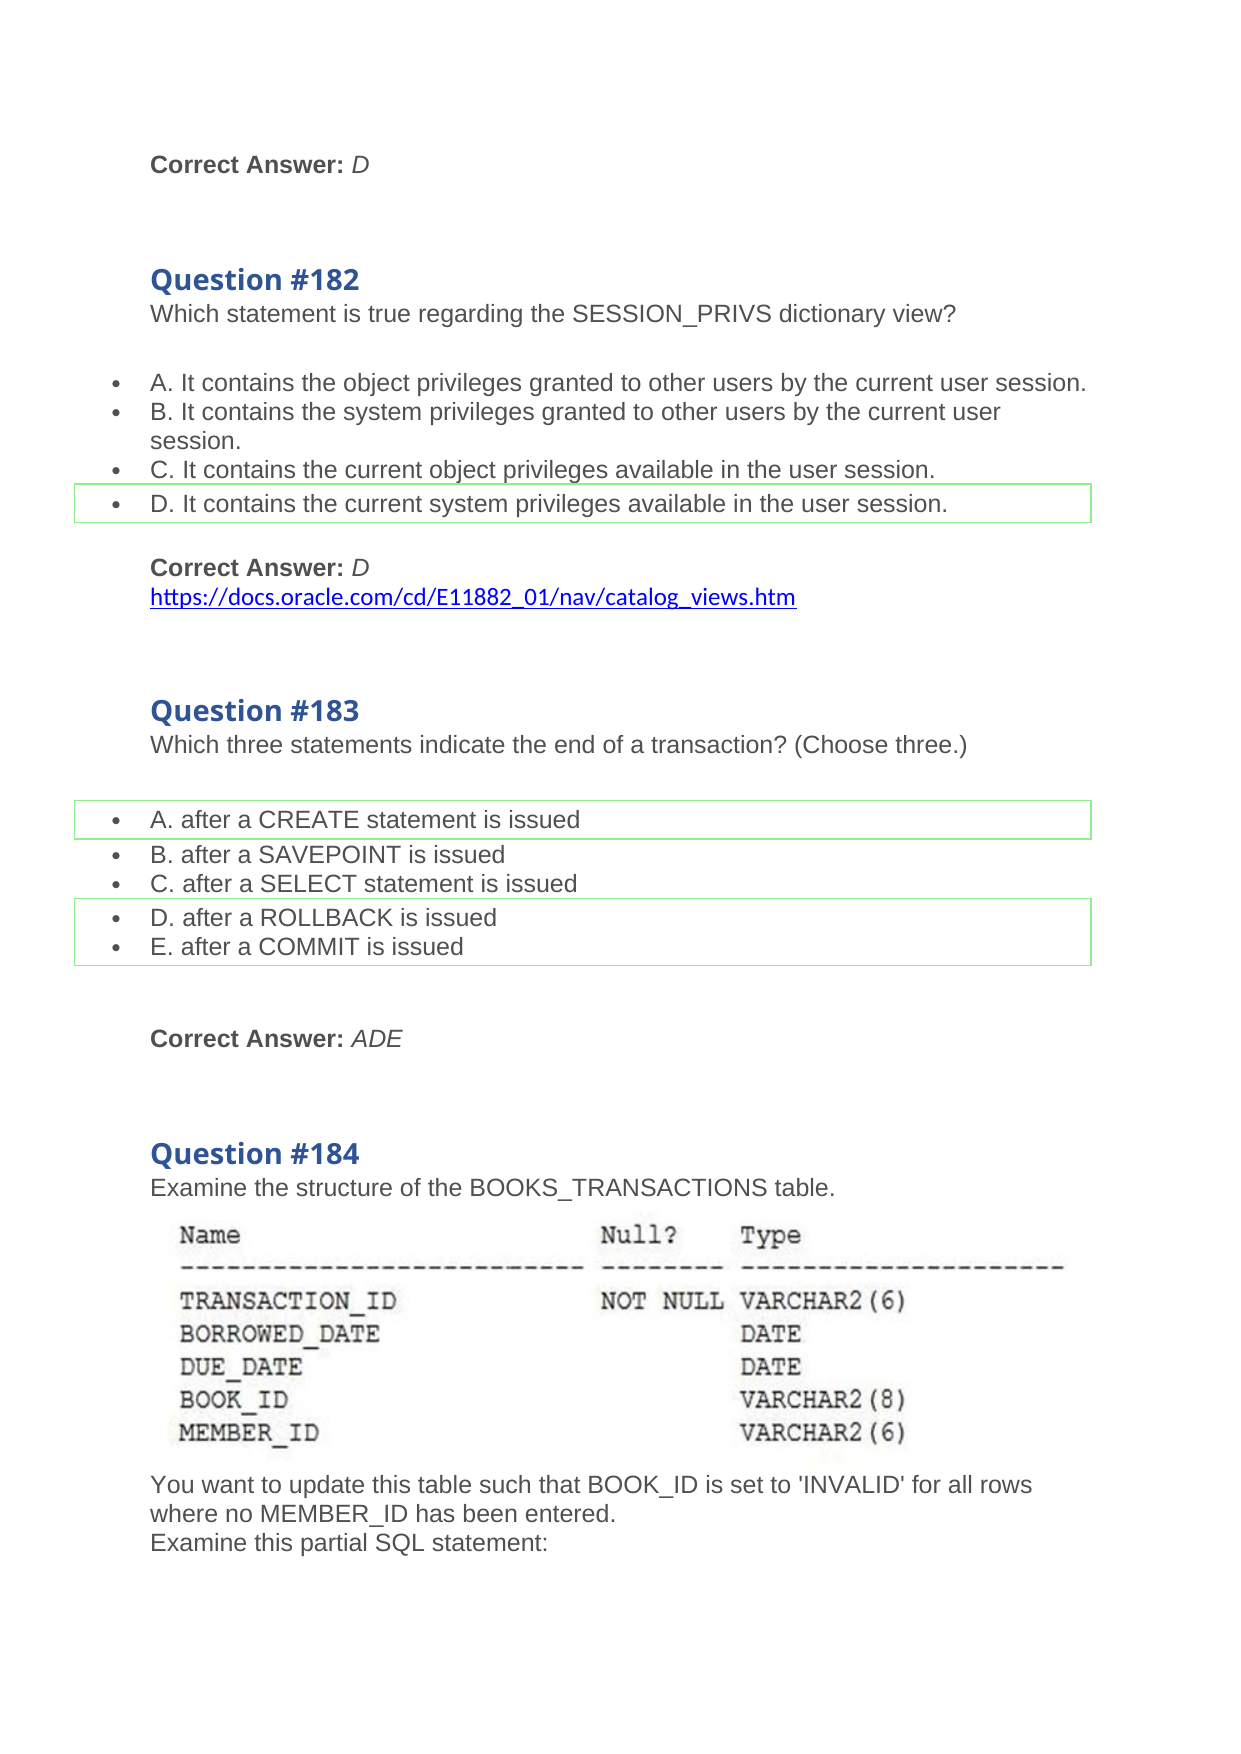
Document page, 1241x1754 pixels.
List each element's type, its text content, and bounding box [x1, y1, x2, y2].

text Correct Answer: ADE [150, 1024, 1090, 1084]
list D. after a ROLLBACK is issued [75, 899, 1090, 926]
list B. after a SAVEPOINT is issued [112, 840, 1090, 869]
text Correct Answer: D [150, 150, 1090, 209]
list C. after a SELECT statement is issued [112, 869, 1090, 897]
list C. It contains the current object privileges available in the user session. [112, 454, 1090, 483]
subtitle Question #182 [150, 259, 1090, 299]
list E. after a COMMIT is issued [75, 926, 1090, 965]
list A. It contains the object privileges granted to other users by the current user session. [112, 368, 1090, 397]
text Which three statements indicate the end of a transaction? (Choose three.) [150, 730, 1090, 759]
list D. It contains the current system privileges available in the user session. [75, 485, 1090, 522]
text Which statement is true regarding the SESSION_PRIVS dictionary view? [150, 299, 1090, 328]
subtitle Question #184 [150, 1134, 1090, 1173]
subtitle Question #183 [150, 691, 1090, 730]
list B. It contains the system privileges granted to other users by the current user session. [112, 397, 1090, 454]
text Correct Answer: D https://docs.oracle.com/cd/E11882_01/nav/catalog_views.htm [150, 553, 1090, 612]
list A. after a CREATE statement is issued [75, 801, 1090, 838]
picture [150, 1202, 1090, 1470]
